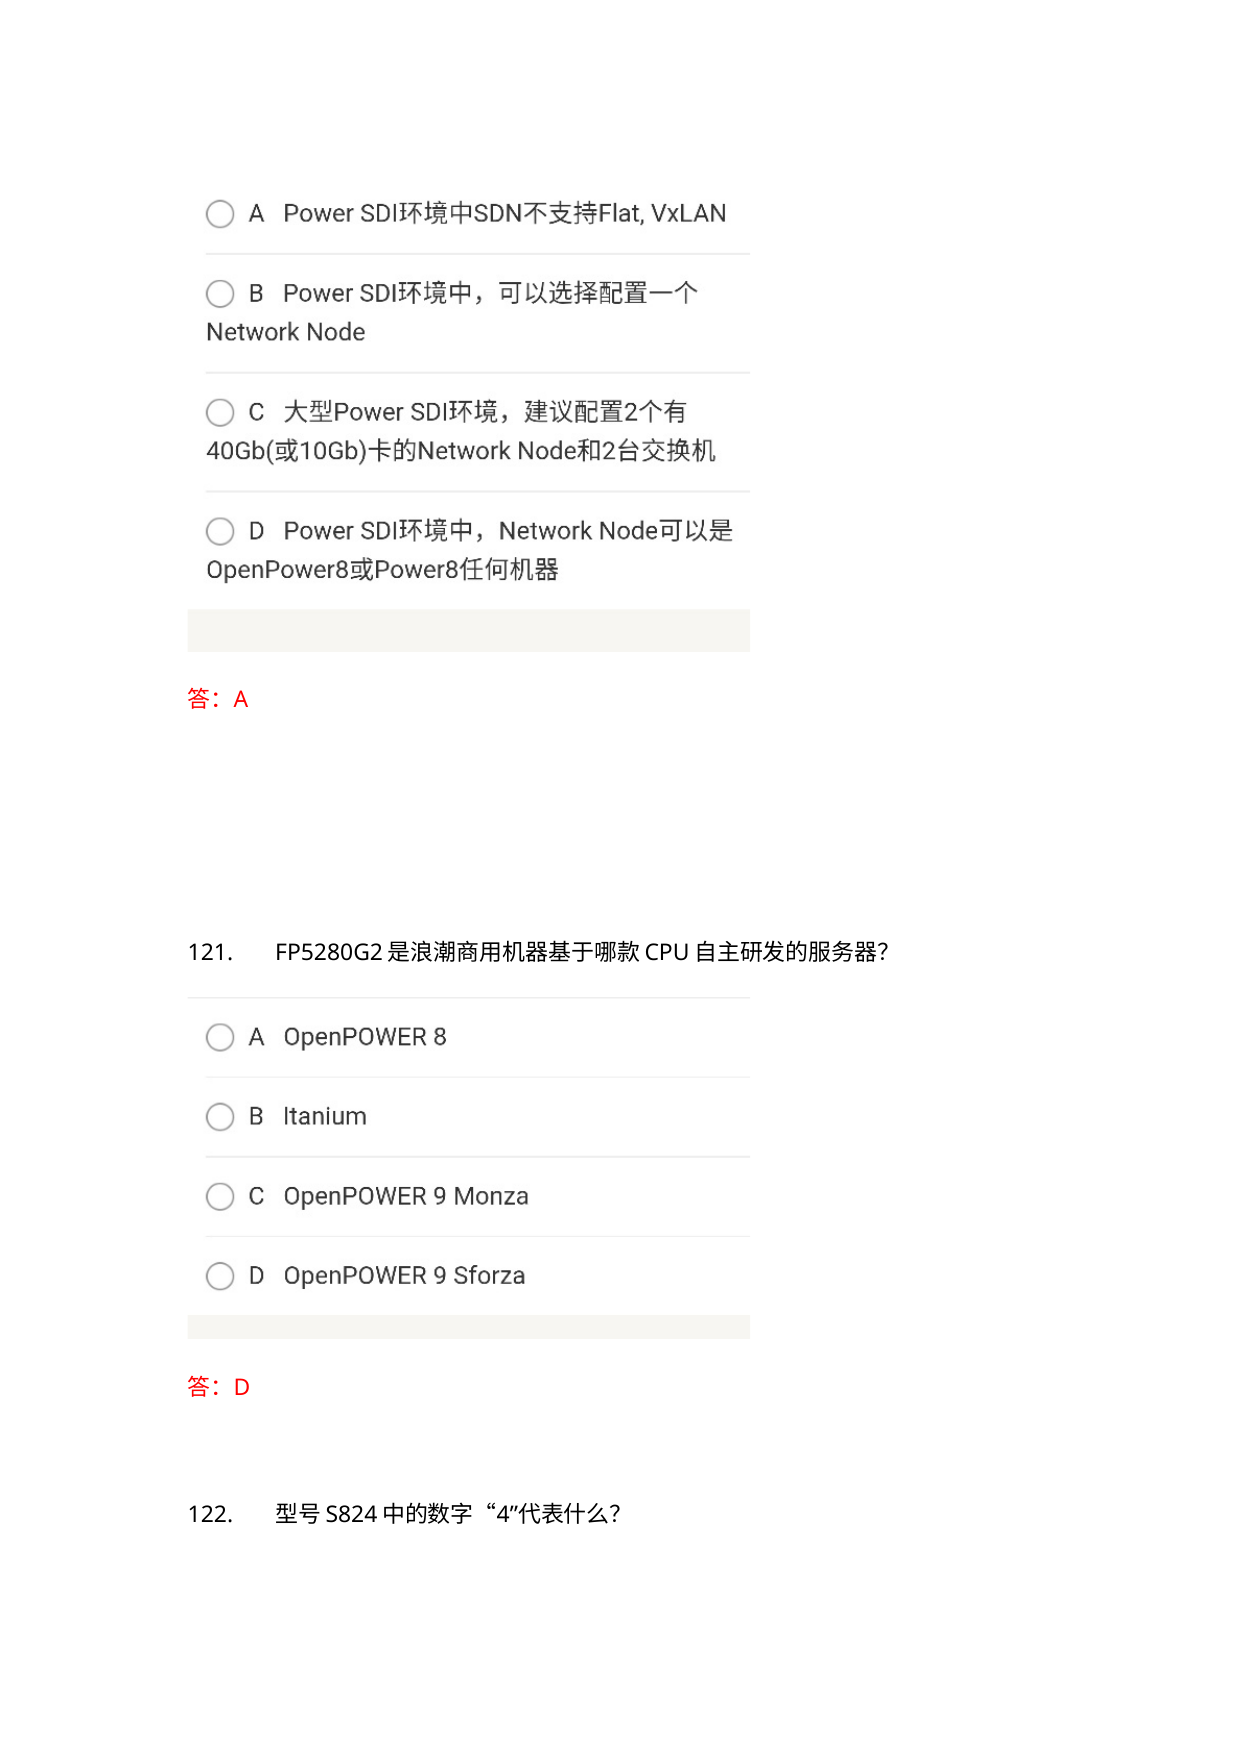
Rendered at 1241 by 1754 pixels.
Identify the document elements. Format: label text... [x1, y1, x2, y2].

list FP5280G2是浪潮商用机器基于哪款CPU自主研发的服务器？ [187, 929, 1053, 973]
list 型号S824中的数字“4”代表什么？ [187, 1490, 1053, 1534]
text 答：D [187, 1364, 1053, 1408]
picture [187, 997, 750, 1339]
text 答：A [187, 676, 1053, 720]
picture [187, 176, 750, 652]
